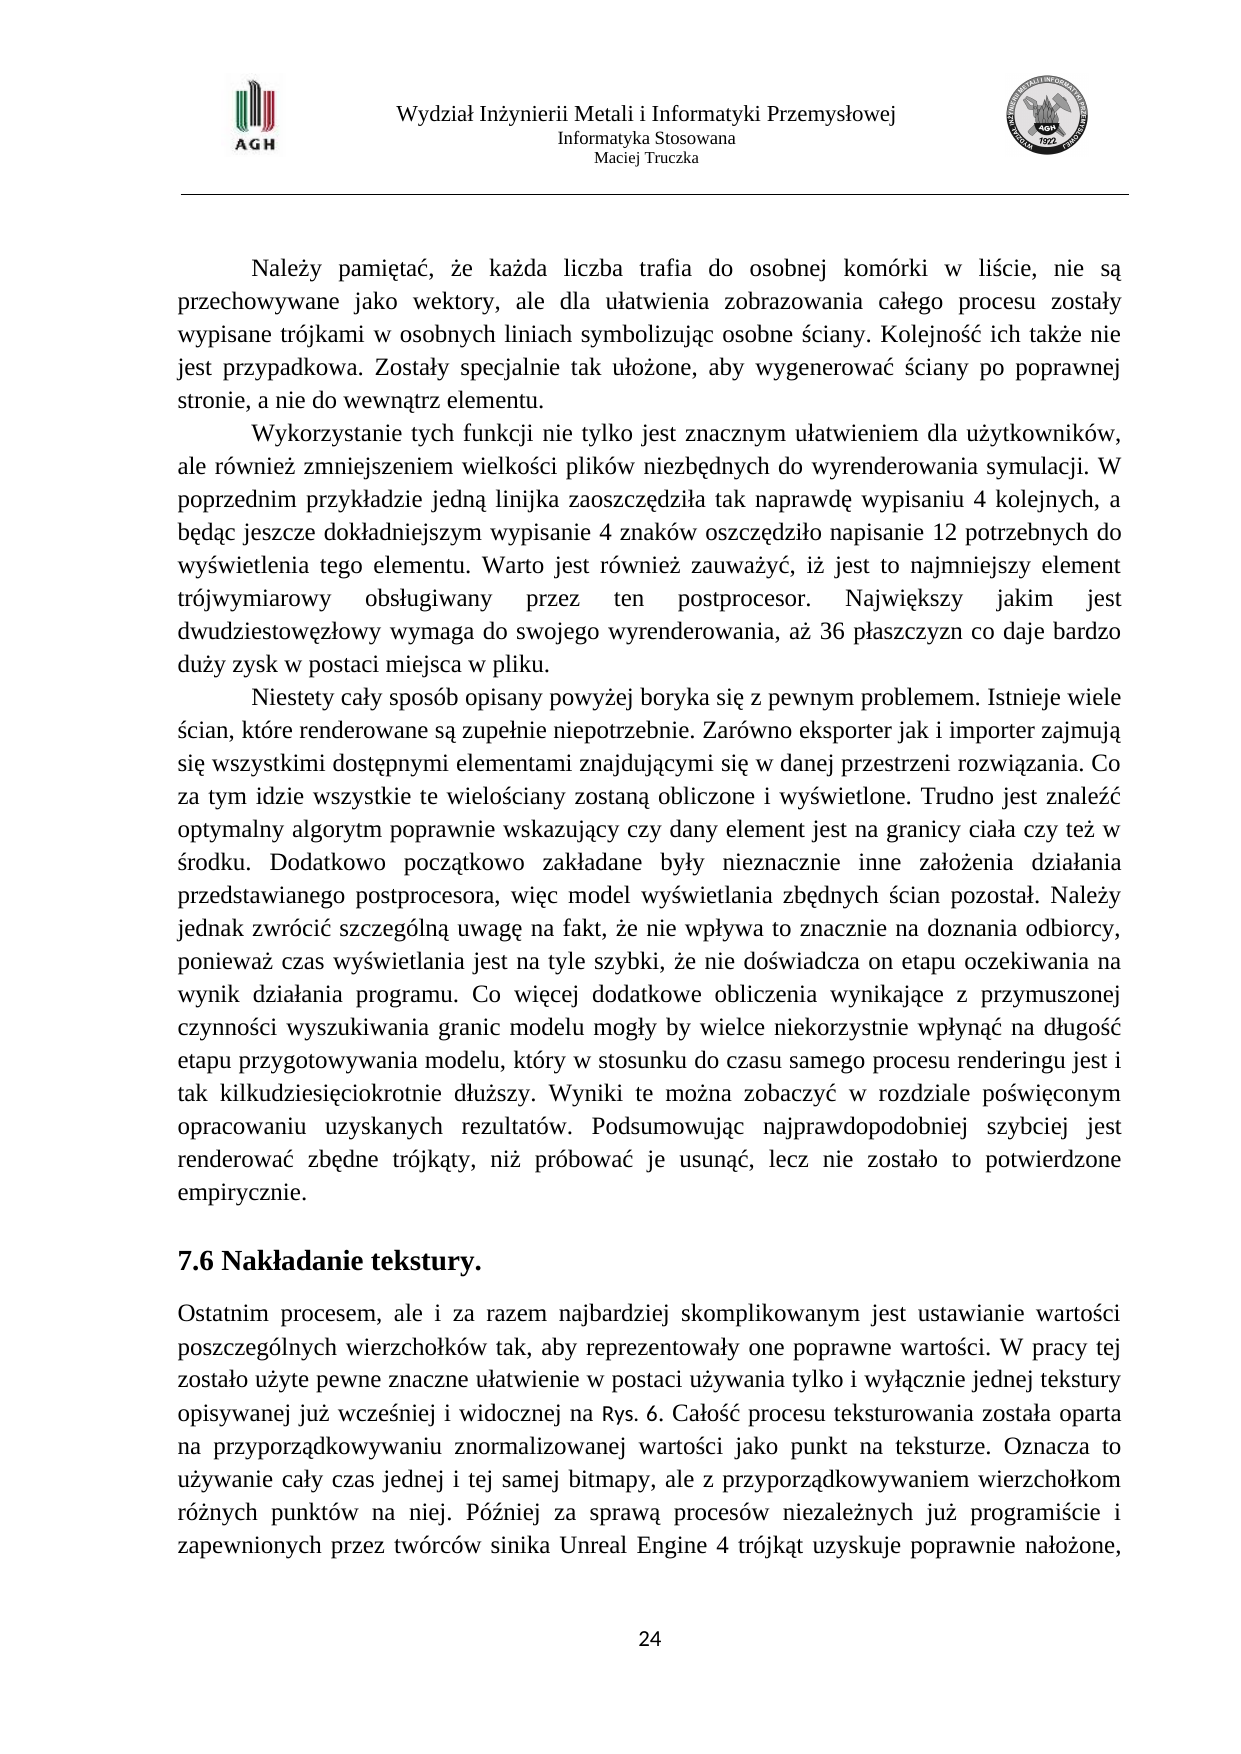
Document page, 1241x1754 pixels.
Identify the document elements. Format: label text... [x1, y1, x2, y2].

picture [1004, 73, 1089, 157]
text Należy pamiętać, że każda liczba trafia do osobnej komórki w liście, nie są przechowywane jako wektory, ale dla ułatwienia zobrazowania całego procesu zostały wypisane trójkami w osobnych liniach symbolizując osobne ściany. Kolejność ich także nie jest przypadkowa. Zostały specjalnie tak ułożone, aby wygenerować ściany po poprawnej stronie, a nie do wewnątrz elementu. [177, 253, 1122, 413]
text Niestety cały sposób opisany powyżej boryka się z pewnym problemem. Istnieje wiele ścian, które renderowane są zupełnie niepotrzebnie. Zarówno eksporter jak i importer zajmują się wszystkimi dostępnymi elementami znajdującymi się w danej przestrzeni rozwiązania. Co za tym idzie wszystkie te wielościany zostaną obliczone i wyświetlone. Trudno jest znaleźć optymalny algorytm poprawnie wskazujący czy dany element jest na granicy ciała czy też w środku. Dodatkowo początkowo zakładane były nieznacznie inne założenia działania przedstawianego postprocesora, więc model wyświetlania zbędnych ścian pozostał. Należy jednak zwrócić szczególną uwagę na fakt, że nie wpływa to znacznie na doznania odbiorcy, ponieważ czas wyświetlania jest na tyle szybki, że nie doświadcza on etapu oczekiwania na wynik działania programu. Co więcej dodatkowe obliczenia wynikające z przymuszonej czynności wyszukiwania granic modelu mogły by wielce niekorzystnie wpłynąć na długość etapu przygotowywania modelu, który w stosunku do czasu samego procesu renderingu jest i tak kilkudziesięciokrotnie dłuższy. Wyniki te można zobaczyć w rozdziale poświęconym opracowaniu uzyskanych rezultatów. Podsumowując najprawdopodobniej szybciej jest renderować zbędne trójkąty, niż próbować je usunąć, lecz nie zostało to potwierdzone empirycznie. [177, 682, 1122, 1206]
text Wykorzystanie tych funkcji nie tylko jest znacznym ułatwieniem dla użytkowników, ale również zmniejszeniem wielkości plików niezbędnych do wyrenderowania symulacji. W poprzednim przykładzie jedną linijka zaoszczędziła tak naprawdę wypisaniu 4 kolejnych, a będąc jeszcze dokładniejszym wypisanie 4 znaków oszczędziło napisanie 12 potrzebnych do wyświetlenia tego elementu. Warto jest również zauważyć, iż jest to najmniejszy element trójwymiarowy obsługiwany przez ten postprocesor. Największy jakim jest dwudziestowęzłowy wymaga do swojego wyrenderowania, aż 36 płaszczyzn co daje bardzo duży zysk w postaci miejsca w pliku. [177, 418, 1122, 678]
picture [221, 73, 289, 157]
text 7.6 Nakładanie tekstury. [177, 1243, 1122, 1277]
